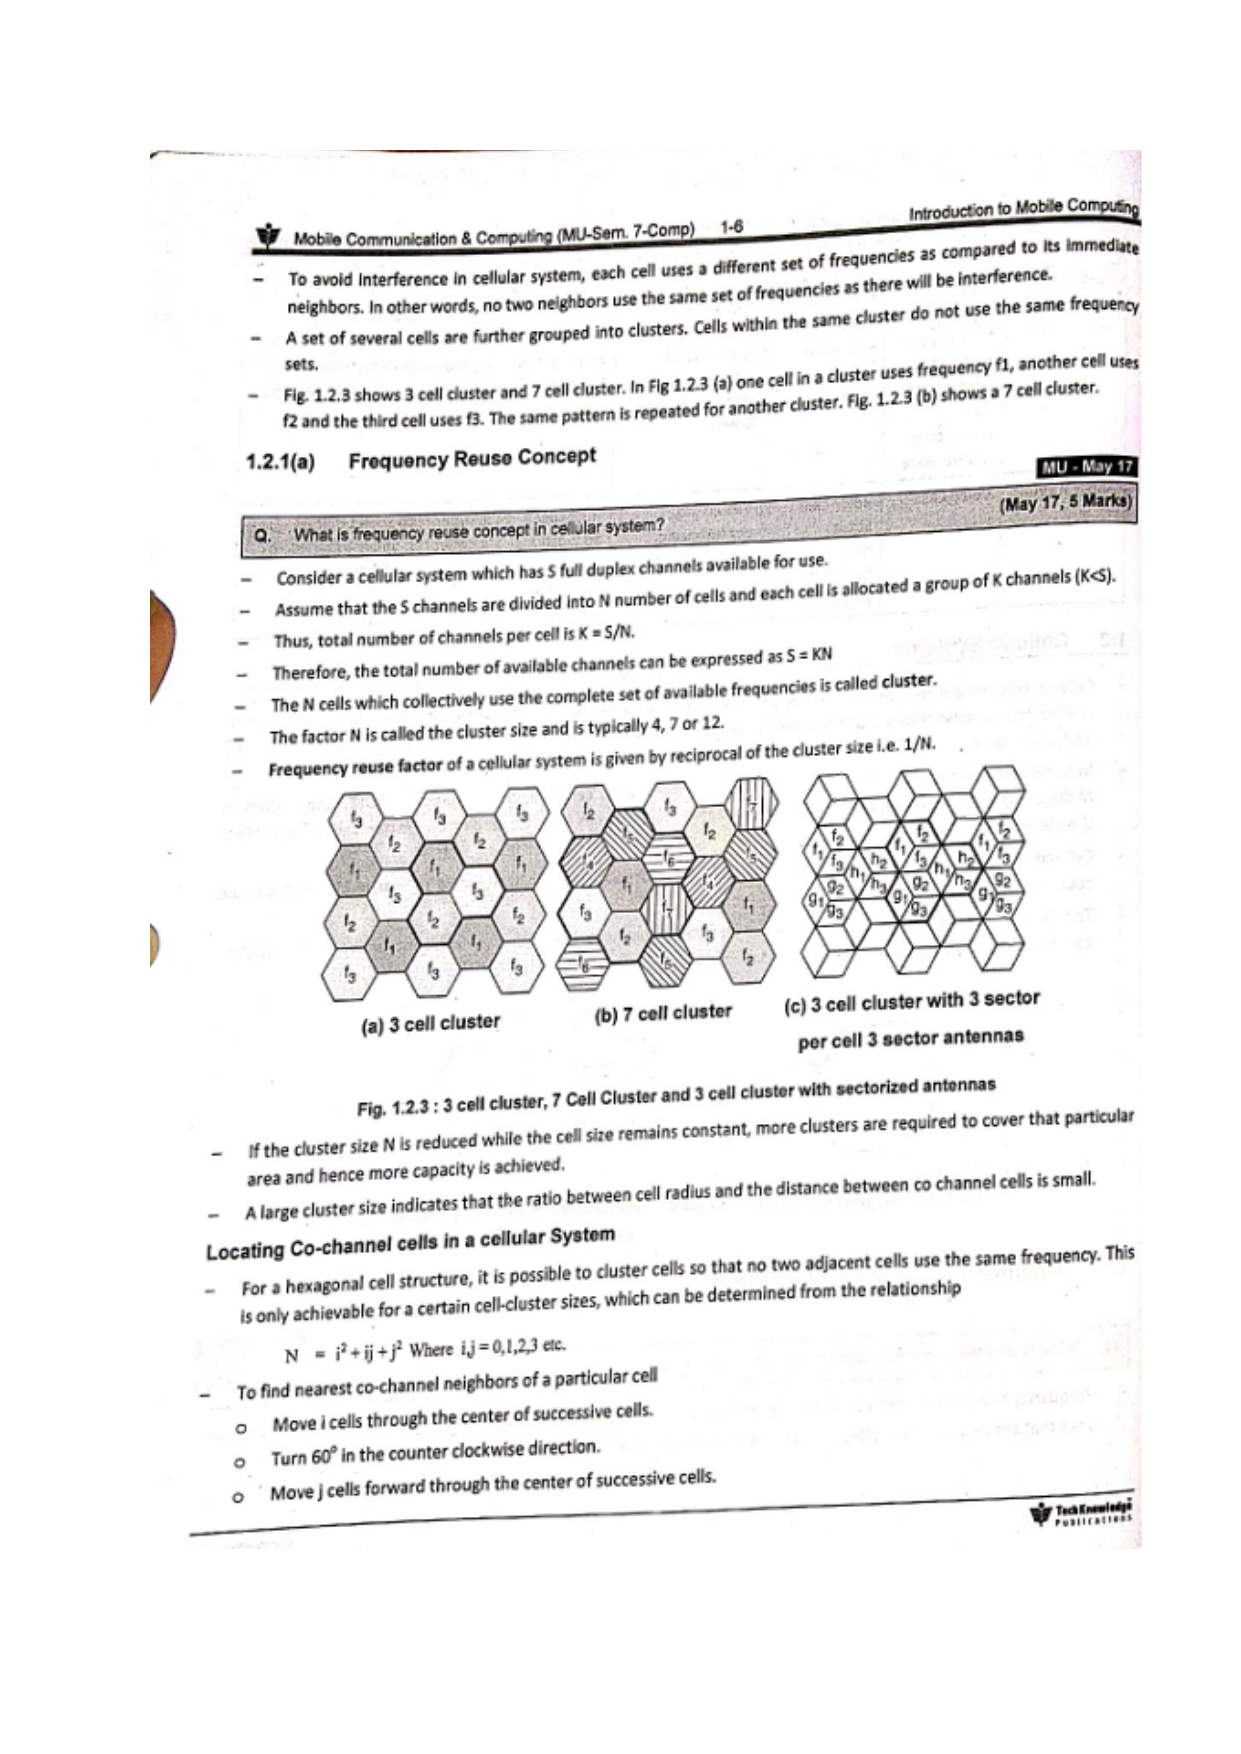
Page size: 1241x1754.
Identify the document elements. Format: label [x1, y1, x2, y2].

picture [150, 150, 1142, 1549]
